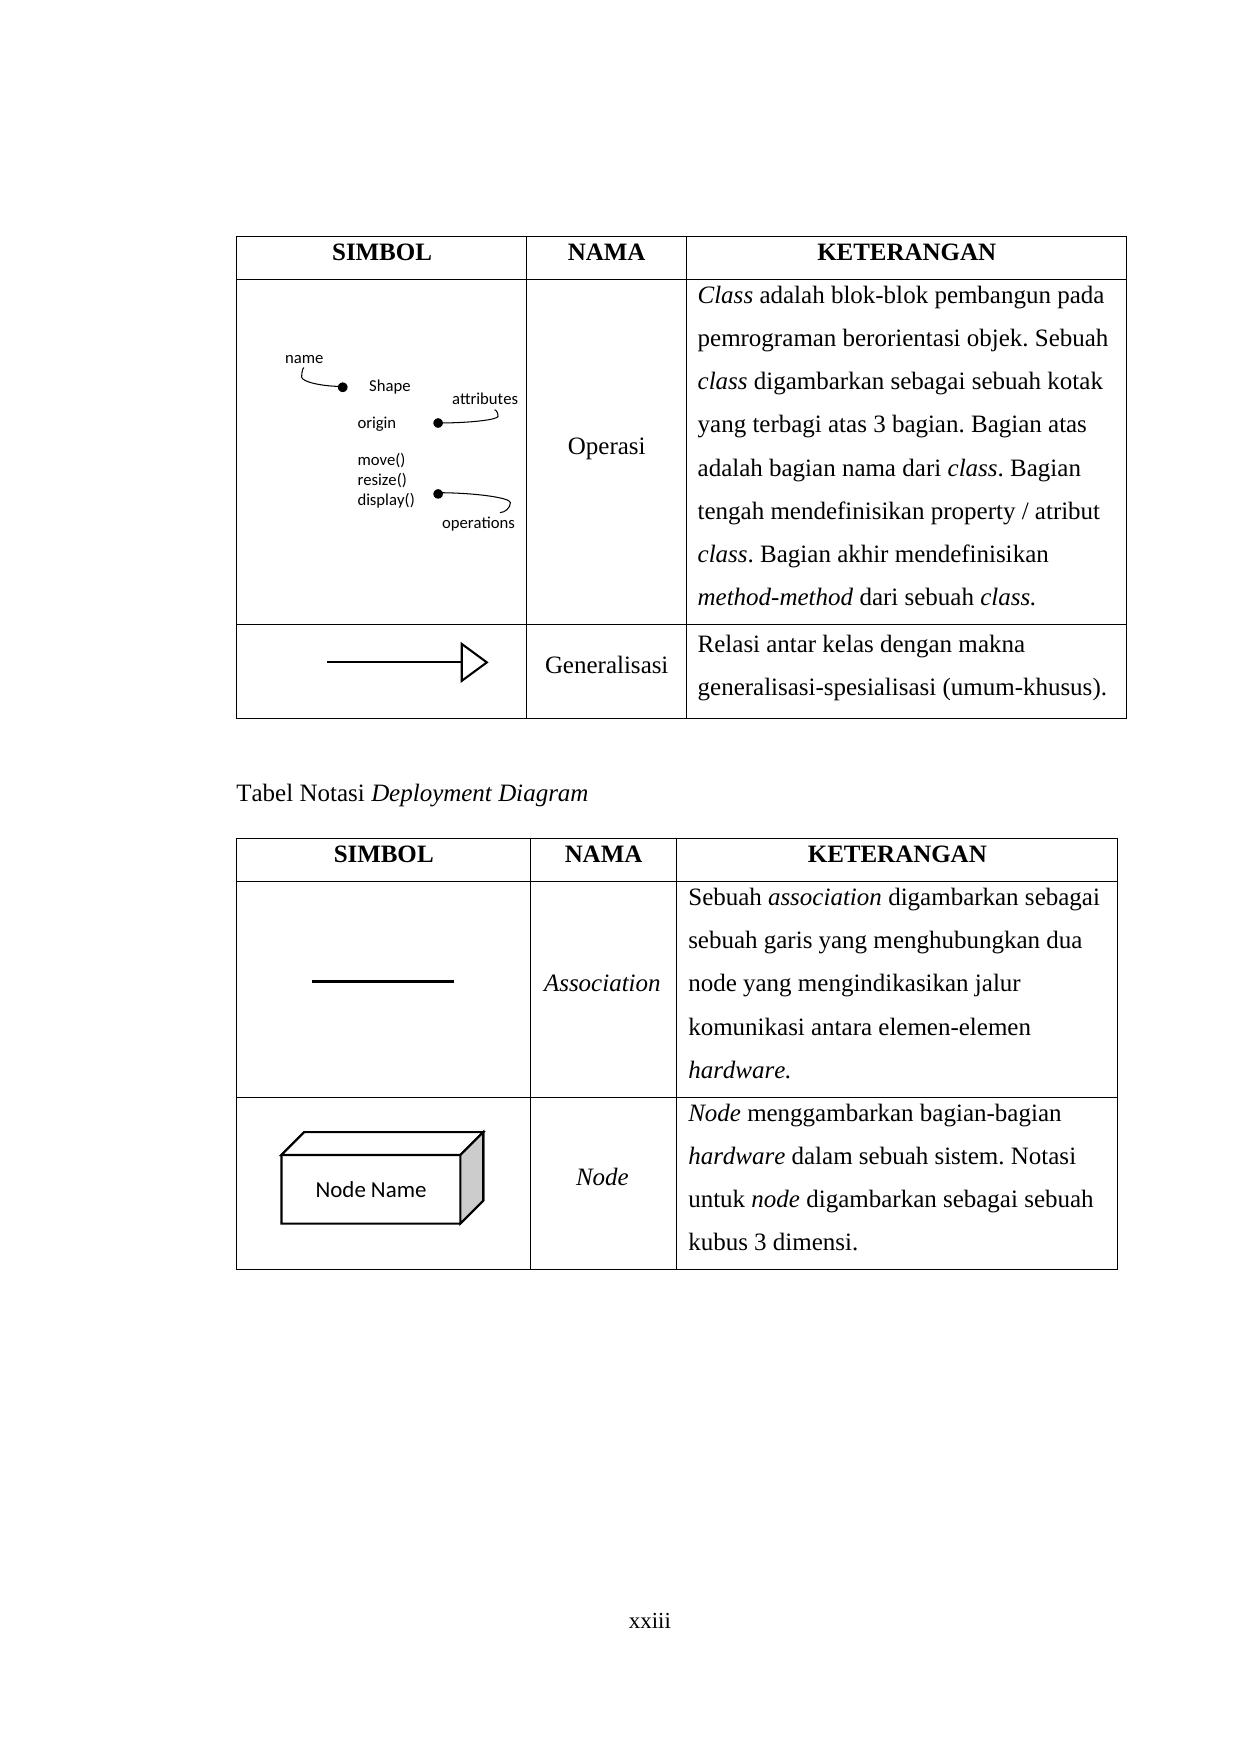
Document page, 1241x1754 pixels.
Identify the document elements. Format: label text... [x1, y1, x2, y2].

table_cell [237, 280, 526, 624]
table_cell [237, 1098, 530, 1269]
table_header KETERANGAN [677, 839, 1117, 881]
table_cell [237, 625, 526, 718]
table_cell Sebuah association digambarkan sebagai sebuah garis yang menghubungkan dua node yang mengindikasikan jalur komunikasi antara elemen-elemen hardware. [677, 882, 1117, 1097]
table_cell Association [531, 882, 676, 1097]
table_cell Operasi [527, 280, 686, 624]
table_header KETERANGAN [687, 237, 1126, 279]
table_header NAMA [527, 237, 686, 279]
table_cell Relasi antar kelas dengan makna generalisasi-spesialisasi (umum-khusus). [687, 625, 1126, 718]
table_cell Node menggambarkan bagian-bagian hardware dalam sebuah sistem. Notasi untuk node digambarkan sebagai sebuah kubus 3 dimensi. [677, 1098, 1117, 1269]
table_cell [237, 882, 530, 1097]
table_cell Class adalah blok-blok pembangun pada pemrograman berorientasi objek. Sebuah class digambarkan sebagai sebuah kotak yang terbagi atas 3 bagian. Bagian atas adalah bagian nama dari class. Bagian tengah mendefinisikan property / atribut class. Bagian akhir mendefinisikan method-method dari sebuah class. [687, 280, 1126, 624]
text Tabel Notasi Deployment Diagram [236, 778, 1063, 807]
table_cell Node [531, 1098, 676, 1269]
table_header NAMA [531, 839, 676, 881]
table_header SIMBOL [237, 839, 530, 881]
table_header SIMBOL [237, 237, 526, 279]
table_cell Generalisasi [527, 625, 686, 718]
